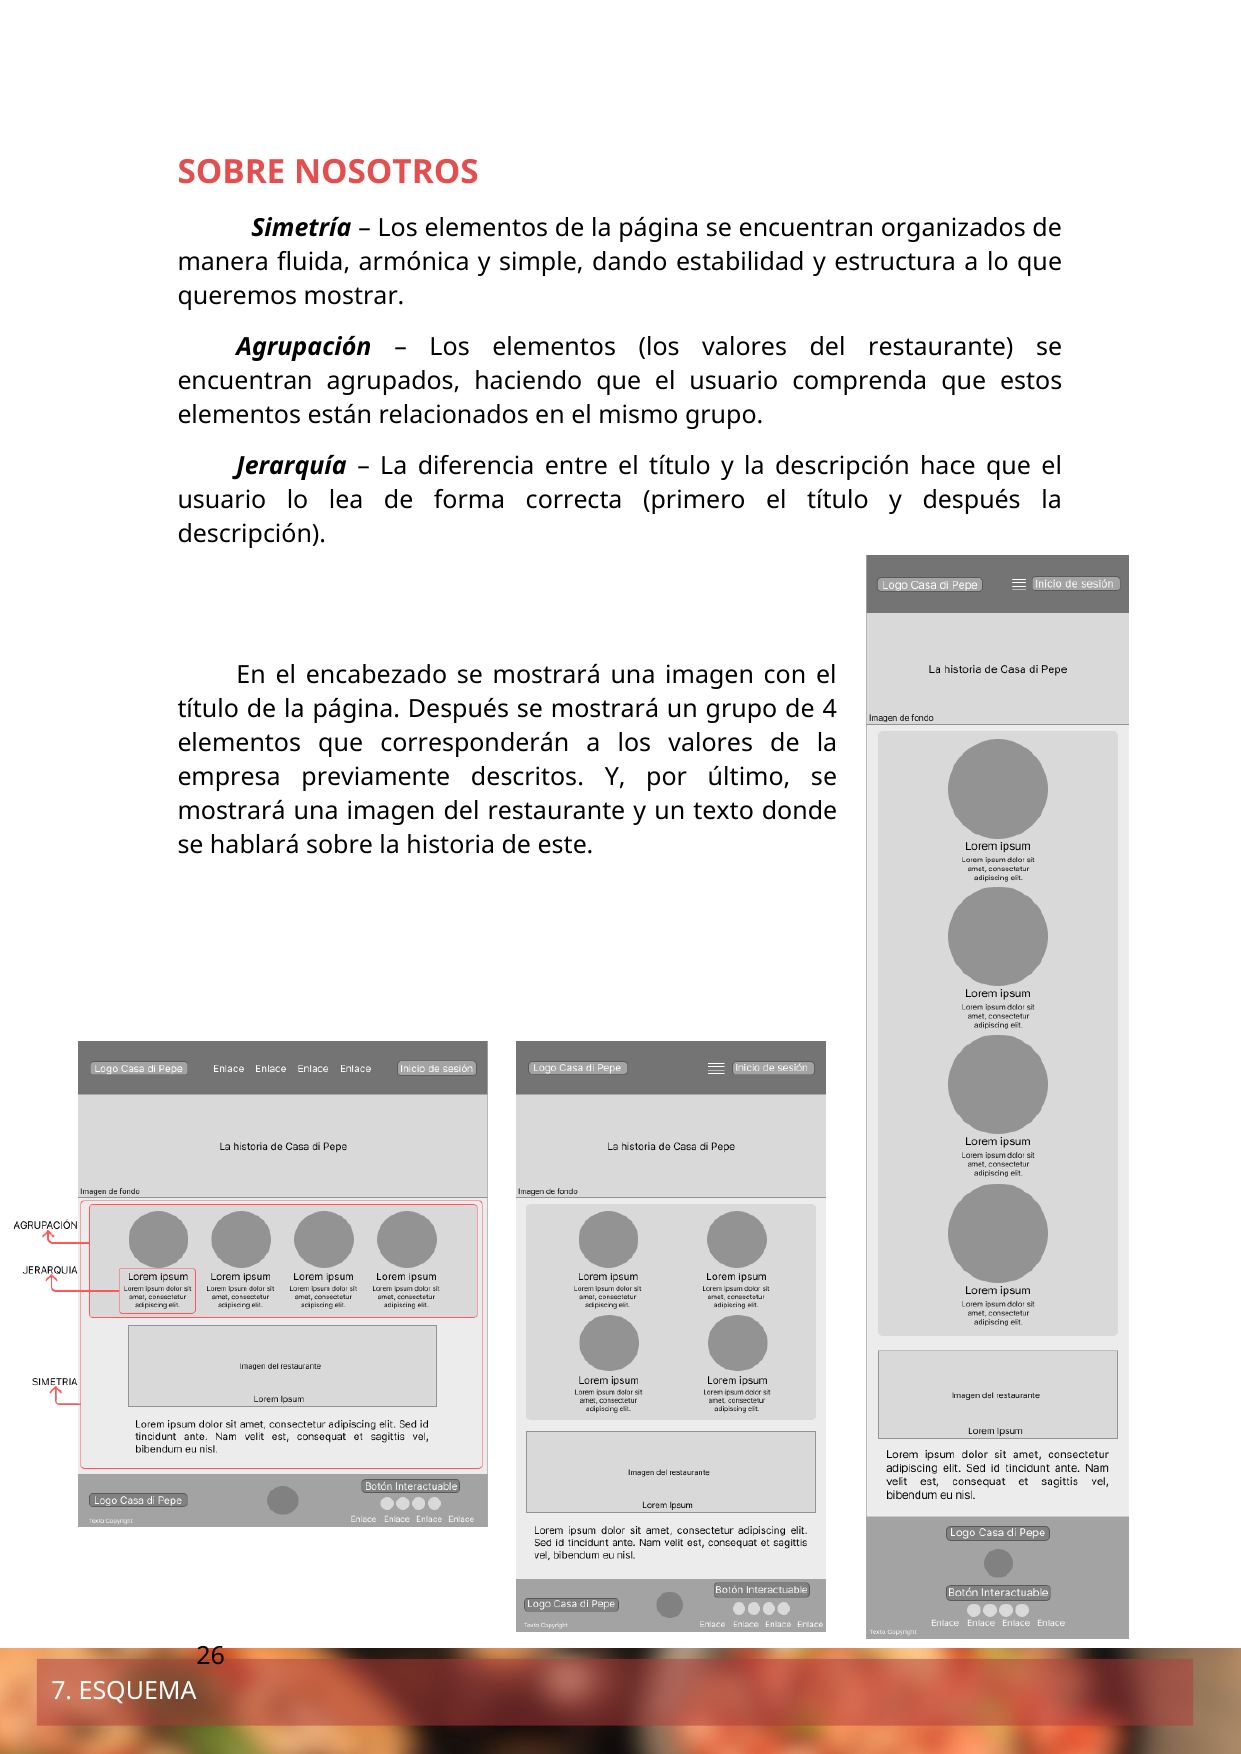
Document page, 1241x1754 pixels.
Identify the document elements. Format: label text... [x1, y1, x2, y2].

text Jerarquía – La diferencia entre el título y la descripción hace que el usuario lo lea de forma correcta (primero el título y después la descripción). [177, 447, 1063, 550]
picture [0, 1648, 1241, 1754]
text En el encabezado se mostrará una imagen con el título de la página. Después se mostrará un grupo de 4 elementos que corresponderán a los valores de la empresa previamente descritos. Y, por último, se mostrará una imagen del restaurante y un texto donde se hablará sobre la historia de este. [177, 656, 856, 861]
picture [13, 1041, 834, 1637]
text Simetría – Los elementos de la página se encuentran organizados de manera fluida, armónica y simple, dando estabilidad y estructura a lo que queremos mostrar. [177, 210, 1063, 312]
text Agrupación – Los elementos (los valores del restaurante) se encuentran agrupados, haciendo que el usuario comprenda que estos elementos están relacionados en el mismo grupo. [177, 329, 1063, 431]
picture [856, 555, 1129, 1639]
picture [204, 1648, 213, 1658]
text SOBRE NOSOTROS [177, 148, 1063, 193]
